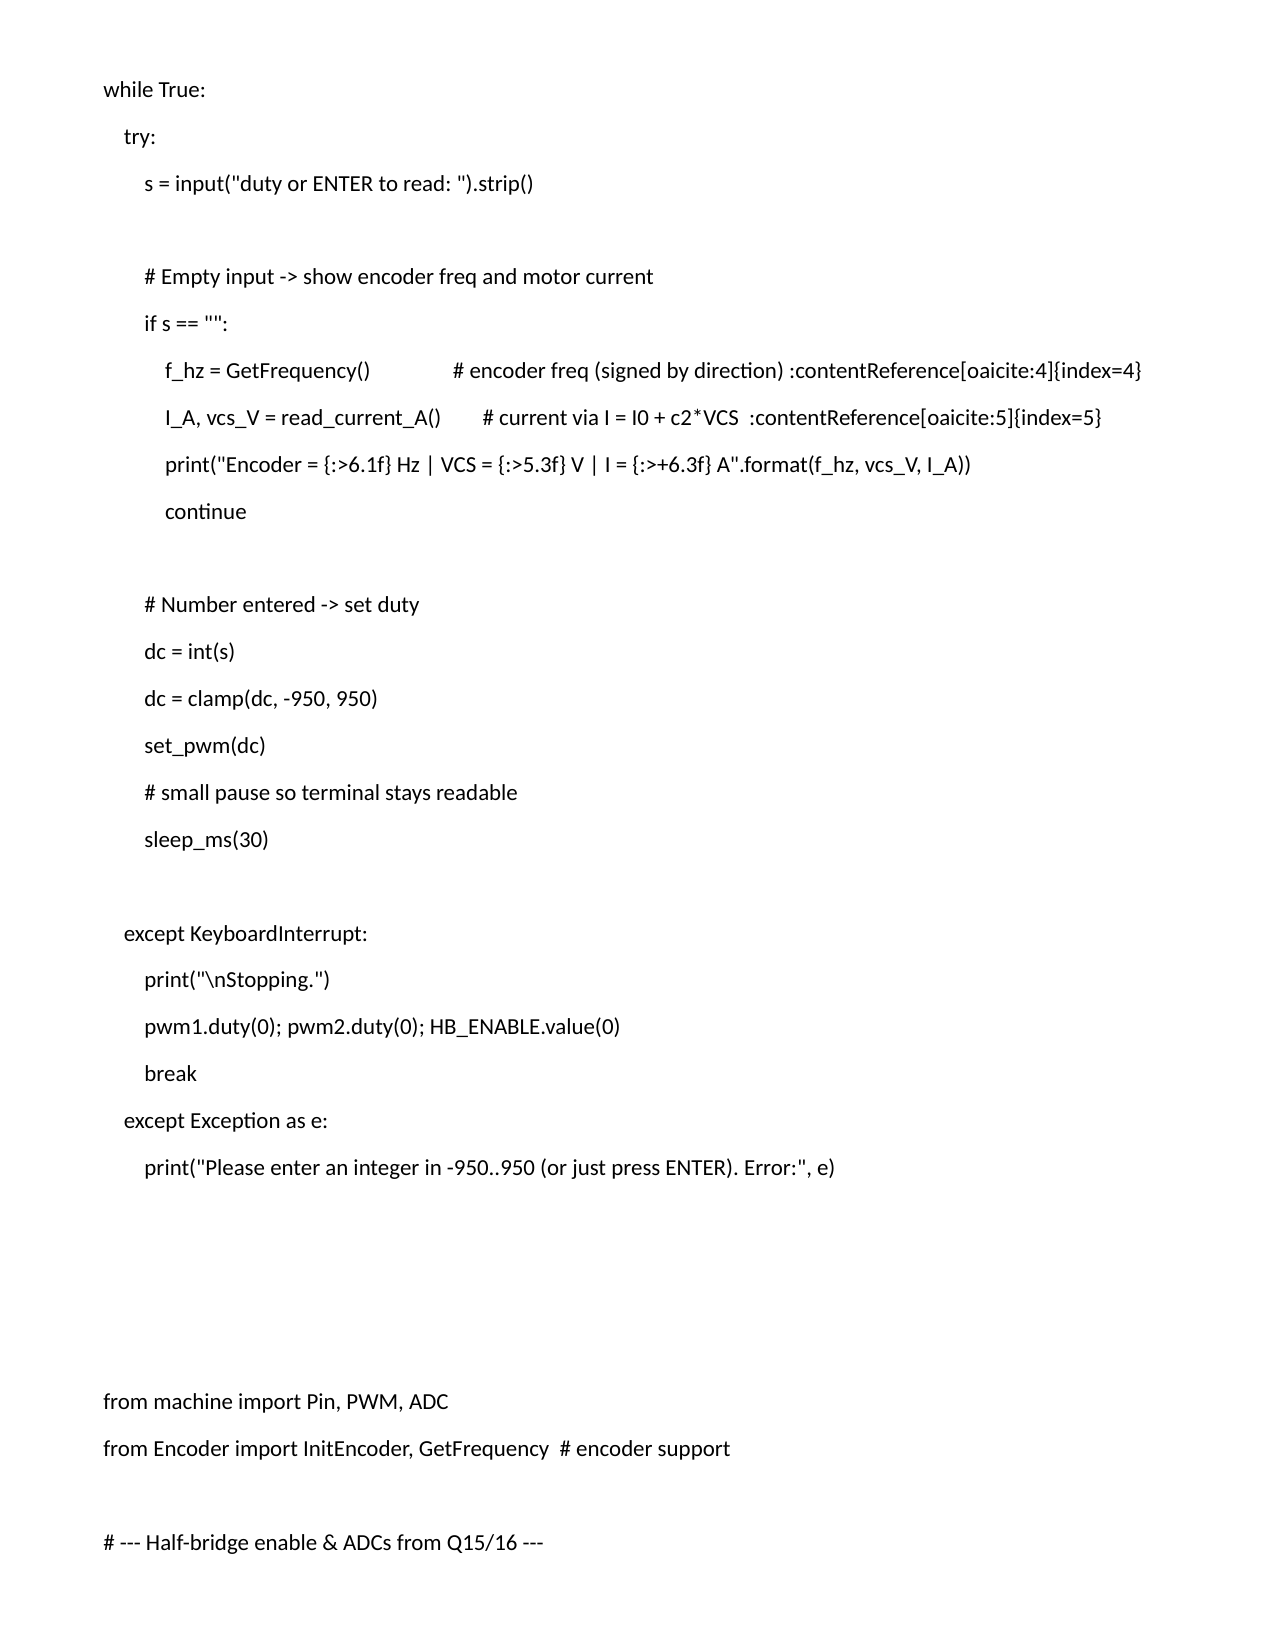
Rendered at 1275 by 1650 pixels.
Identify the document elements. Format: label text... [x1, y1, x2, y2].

text # small pause so terminal stays readable [103, 778, 1191, 806]
text print("\nStopping.") [103, 966, 1191, 994]
text print("Encoder = {:>6.1f} Hz | VCS = {:>5.3f} V | I = {:>+6.3f} A".format(f_hz, vcs_V, I_A)) [103, 450, 1191, 478]
text s = input("duty or ENTER to read: ").strip() [103, 169, 1191, 197]
text if s == "": [103, 309, 1191, 337]
text continue [103, 497, 1191, 525]
text pwm1.duty(0); pwm2.duty(0); HB_ENABLE.value(0) [103, 1012, 1191, 1041]
text while True: [103, 75, 1191, 103]
text break [103, 1059, 1191, 1087]
text set_pwm(dc) [103, 731, 1191, 759]
text f_hz = GetFrequency() # encoder freq (signed by direction) :contentReference[oaicite:4]{index=4} [103, 356, 1191, 384]
text print("Please enter an integer in -950..950 (or just press ENTER). Error:", e) [103, 1153, 1191, 1181]
text I_A, vcs_V = read_current_A() # current via I = I0 + c2*VCS :contentReference[oaicite:5]{index=5} [103, 403, 1191, 431]
text # --- Half-bridge enable & ADCs from Q15/16 --- [103, 1528, 1191, 1556]
text from Encoder import InitEncoder, GetFrequency # encoder support [103, 1434, 1191, 1462]
text dc = int(s) [103, 637, 1191, 666]
text from machine import Pin, PWM, ADC [103, 1387, 1191, 1416]
text except KeyboardInterrupt: [103, 919, 1191, 947]
text sleep_ms(30) [103, 825, 1191, 853]
text dc = clamp(dc, -950, 950) [103, 684, 1191, 712]
text # Empty input -> show encoder freq and motor current [103, 262, 1191, 291]
text try: [103, 122, 1191, 150]
text # Number entered -> set duty [103, 591, 1191, 619]
text except Exception as e: [103, 1106, 1191, 1134]
